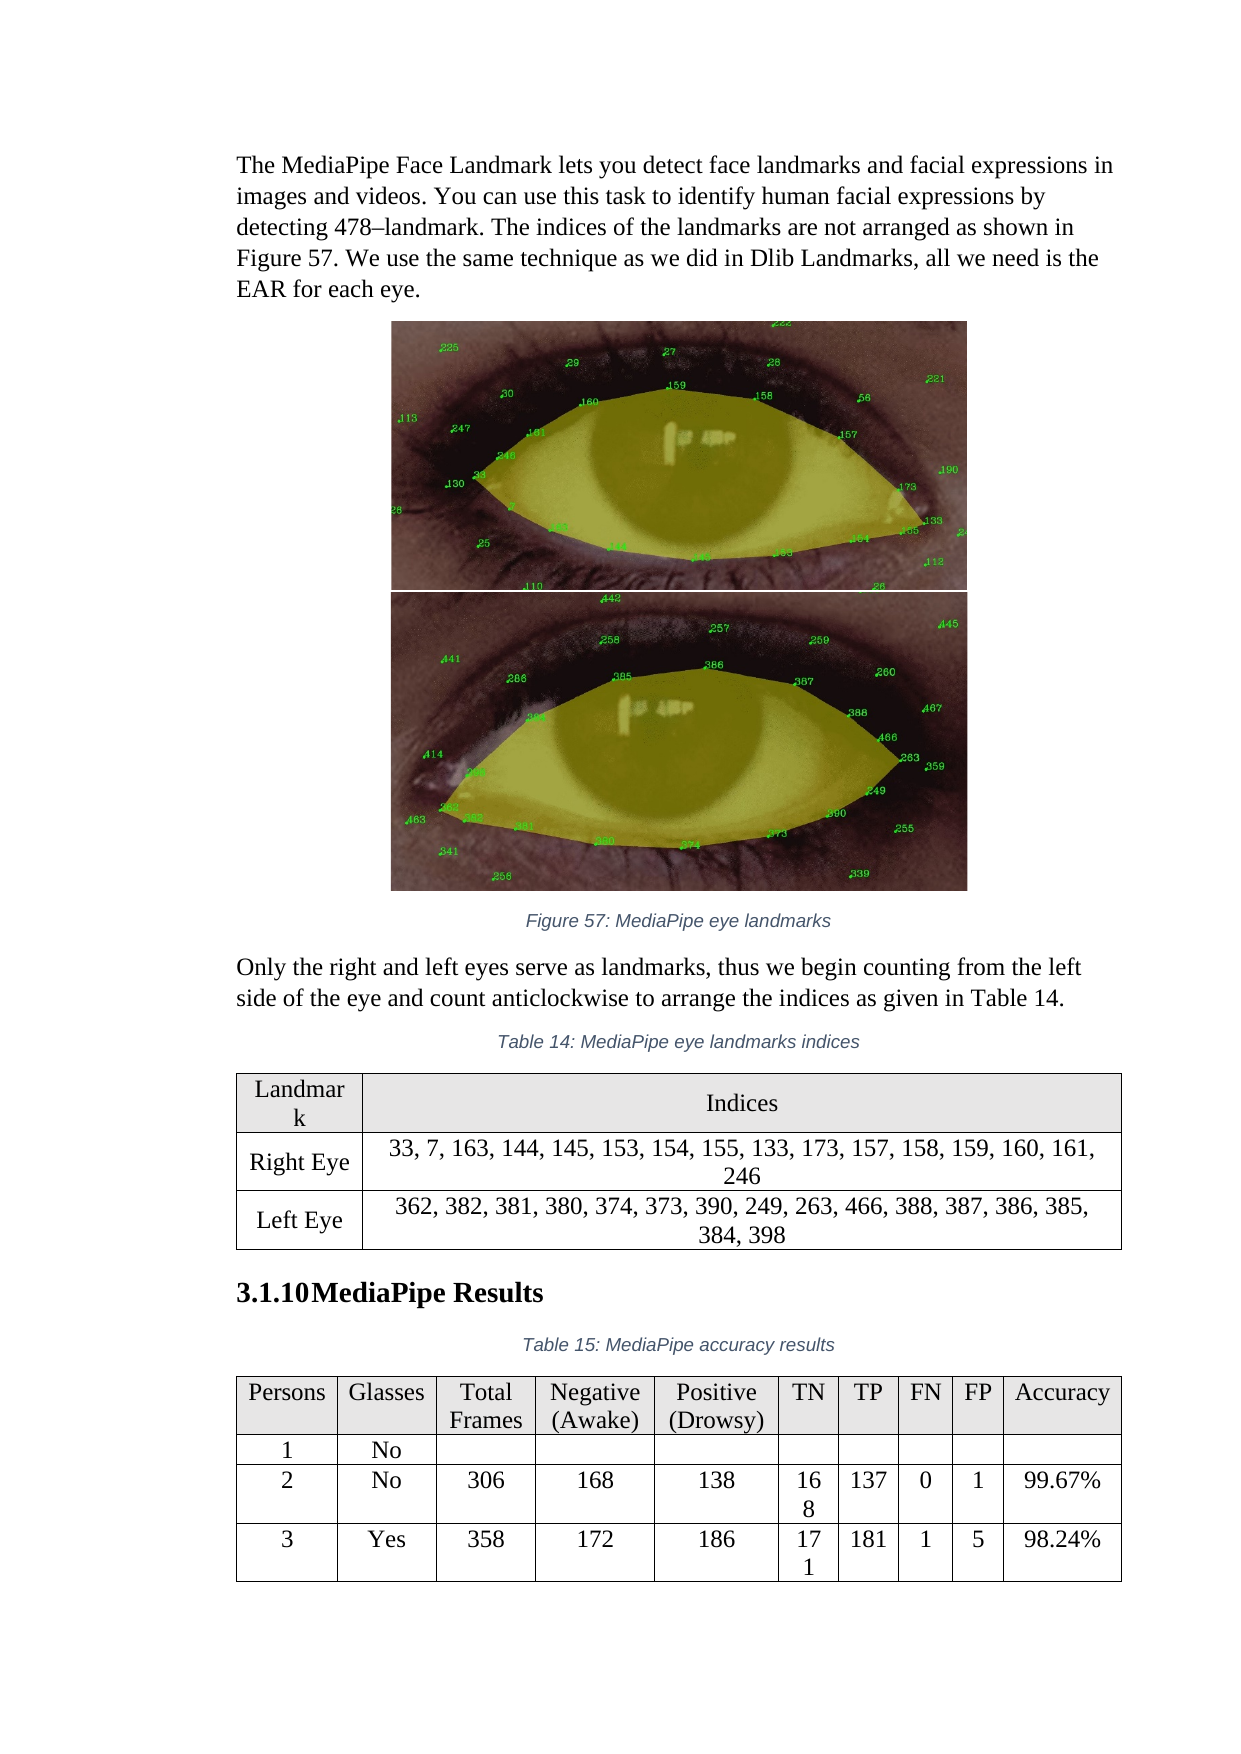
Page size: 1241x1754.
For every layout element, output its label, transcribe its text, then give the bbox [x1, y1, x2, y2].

table_cell 172 [536, 1524, 654, 1581]
table_header Indices [363, 1074, 1121, 1132]
table_cell 98.24% [1004, 1524, 1121, 1581]
table_cell 5 [953, 1524, 1003, 1581]
table_header Landmark [237, 1074, 362, 1132]
table_header Positive (Drowsy) [655, 1377, 778, 1434]
table_cell [779, 1435, 838, 1464]
table_cell 99.67% [1004, 1465, 1121, 1523]
table_cell [655, 1435, 778, 1464]
table_cell 1 [237, 1435, 337, 1464]
table_header Accuracy [1004, 1377, 1121, 1434]
subtitle MediaPipe Results [236, 1275, 1122, 1308]
table_cell 168 [536, 1465, 654, 1523]
table_cell [1004, 1435, 1121, 1464]
table_cell 33, 7, 163, 144, 145, 153, 154, 155, 133, 173, 157, 158, 159, 160, 161, 246 [363, 1133, 1121, 1190]
table_cell 1 [899, 1524, 952, 1581]
picture [390, 592, 968, 891]
table_cell No [338, 1435, 436, 1464]
table_cell 0 [899, 1465, 952, 1523]
table_cell 2 [237, 1465, 337, 1523]
table_header TP [839, 1377, 898, 1434]
text Only the right and left eyes serve as landmarks, thus we begin counting from the left side of the eye and count anticlockwise to arrange the indices as given in Table 14. [236, 952, 1122, 1012]
text Table 15: MediaPipe accuracy results [236, 1333, 1122, 1355]
table_header Glasses [338, 1377, 436, 1434]
table_header FN [899, 1377, 952, 1434]
table_cell [839, 1435, 898, 1464]
table_header FP [953, 1377, 1003, 1434]
table_cell 306 [437, 1465, 535, 1523]
table_cell 362, 382, 381, 380, 374, 373, 390, 249, 263, 466, 388, 387, 386, 385, 384, 398 [363, 1191, 1121, 1249]
table_cell [536, 1435, 654, 1464]
table_cell 138 [655, 1465, 778, 1523]
table_cell 358 [437, 1524, 535, 1581]
table_cell [953, 1435, 1003, 1464]
table_cell Yes [338, 1524, 436, 1581]
table_header TN [779, 1377, 838, 1434]
table_cell 3 [237, 1524, 337, 1581]
table_cell 168 [779, 1465, 838, 1523]
text The MediaPipe Face Landmark lets you detect face landmarks and facial expressions in images and videos. You can use this task to identify human facial expressions by detecting 478–landmark. The indices of the landmarks are not arranged as shown in Figure 57. We use the same technique as we did in Dlib Landmarks, all we need is the EAR for each eye. [236, 150, 1122, 303]
table_cell No [338, 1465, 436, 1523]
table_cell Right Eye [237, 1133, 362, 1190]
table_cell 171 [779, 1524, 838, 1581]
table_cell 181 [839, 1524, 898, 1581]
table_header Total Frames [437, 1377, 535, 1434]
text Figure 57: MediaPipe eye landmarks [236, 909, 1122, 931]
table_cell 186 [655, 1524, 778, 1581]
table_cell [437, 1435, 535, 1464]
table_cell Left Eye [237, 1191, 362, 1249]
table_cell [899, 1435, 952, 1464]
table_cell 137 [839, 1465, 898, 1523]
table_cell 1 [953, 1465, 1003, 1523]
picture [391, 321, 967, 590]
table_header Negative (Awake) [536, 1377, 654, 1434]
text Table 14: MediaPipe eye landmarks indices [236, 1031, 1122, 1052]
table_header Persons [237, 1377, 337, 1434]
